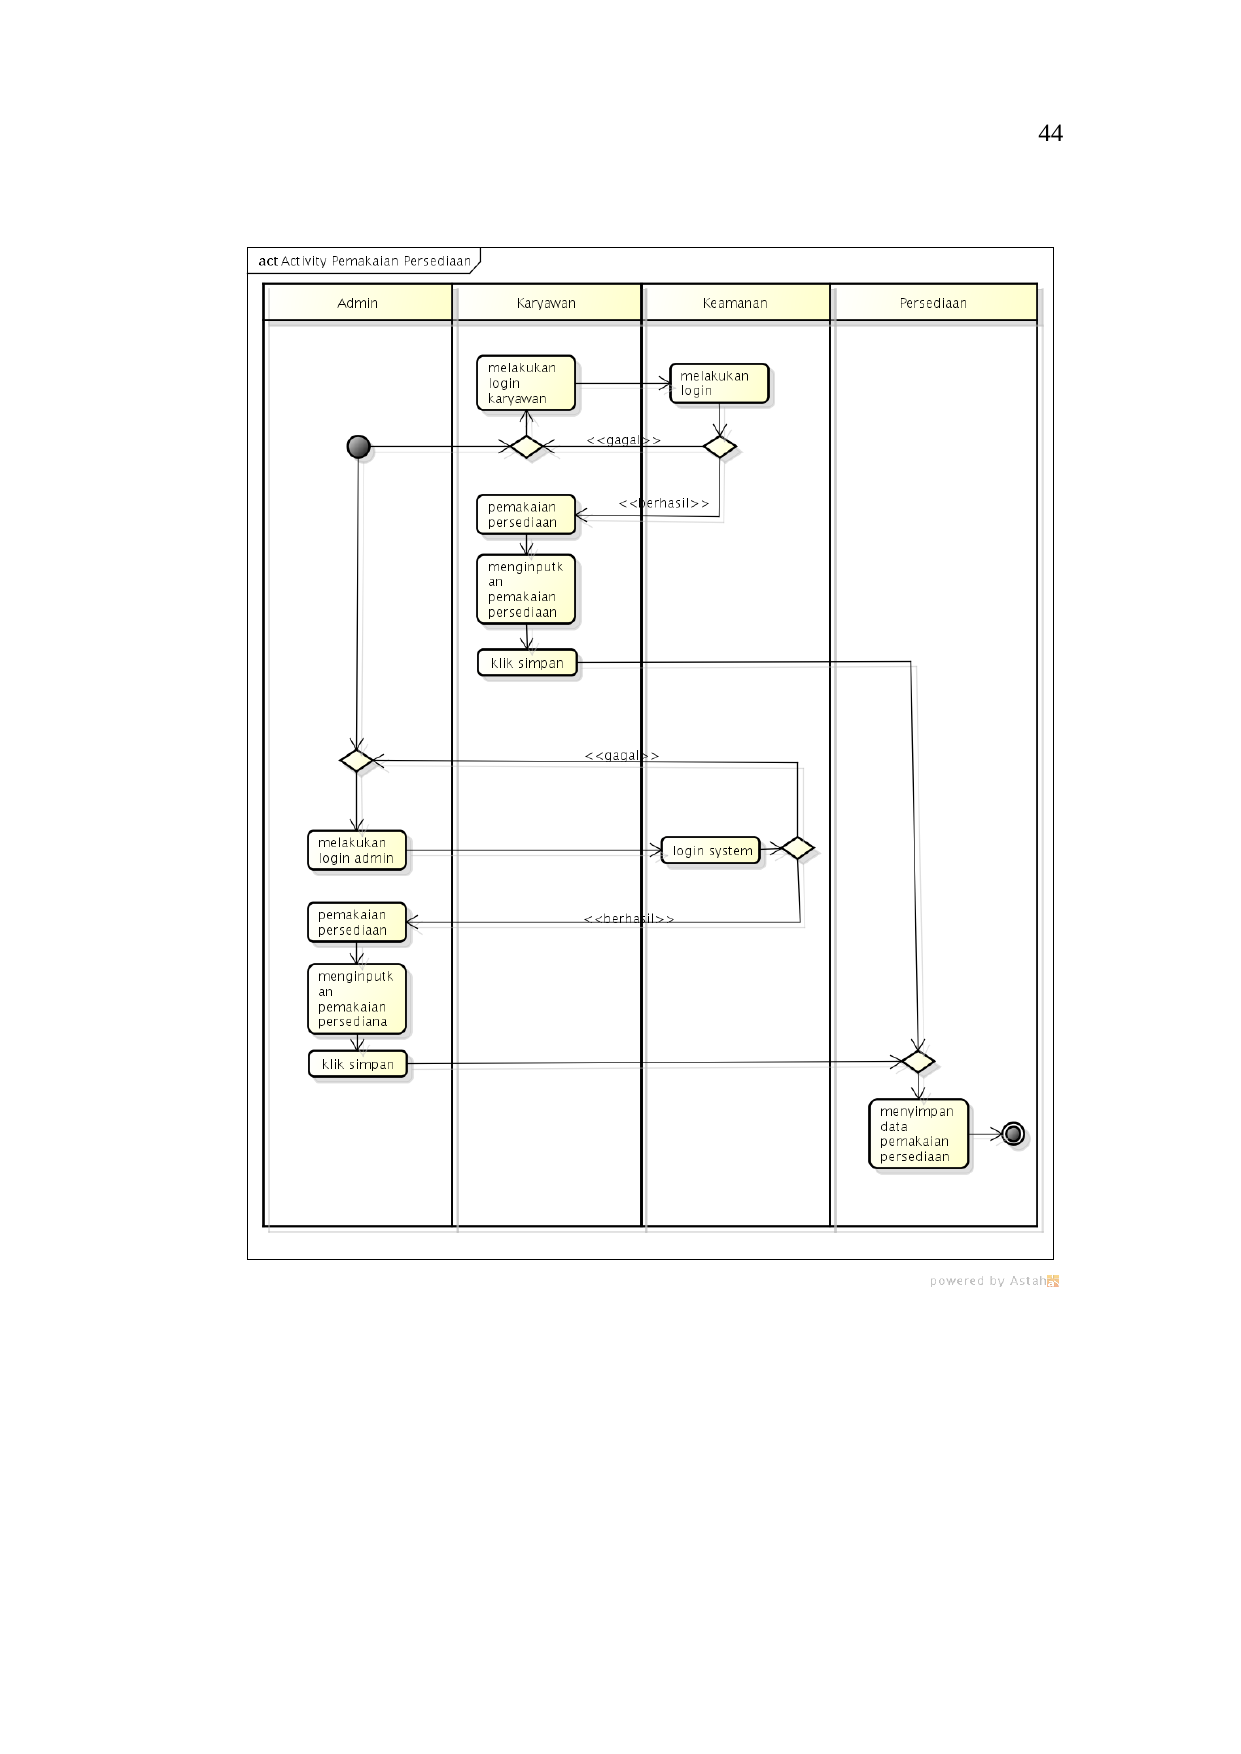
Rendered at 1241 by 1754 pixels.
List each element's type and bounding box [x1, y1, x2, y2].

picture [236, 236, 1063, 1291]
